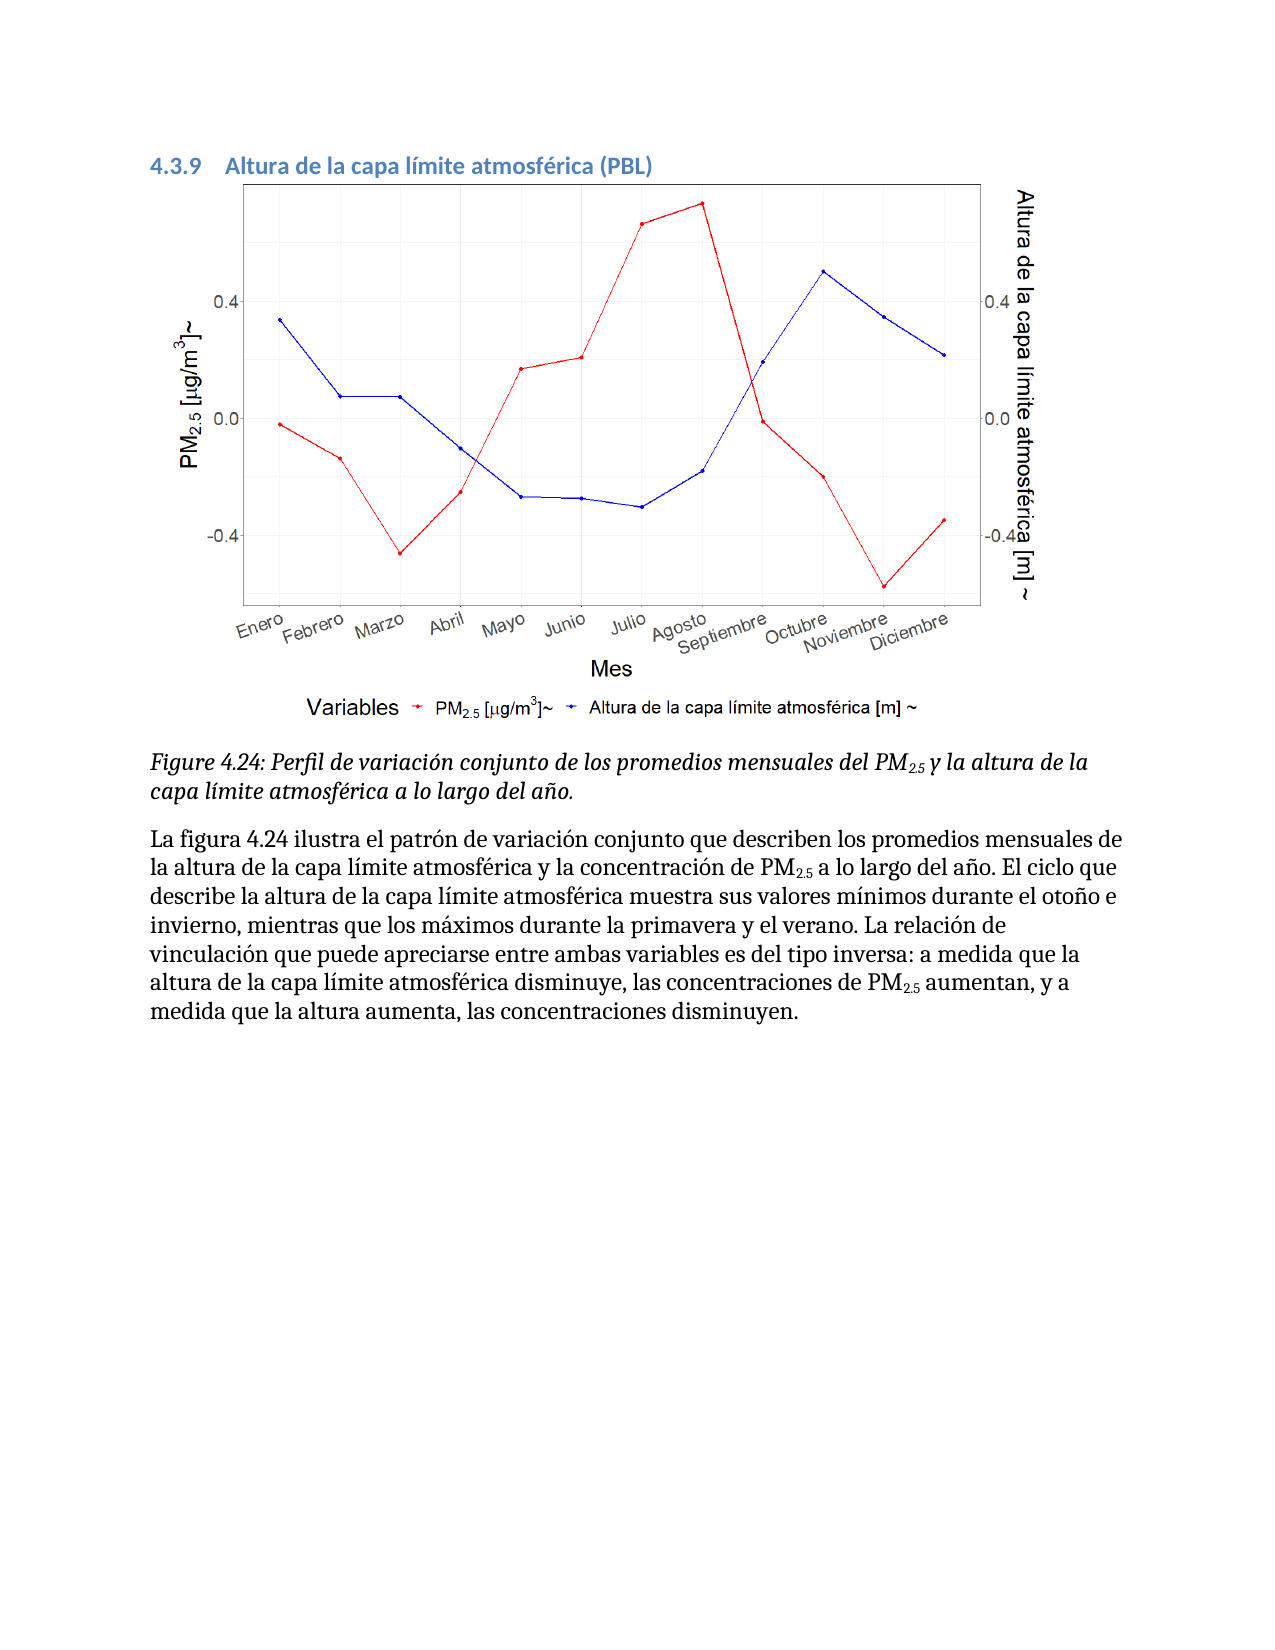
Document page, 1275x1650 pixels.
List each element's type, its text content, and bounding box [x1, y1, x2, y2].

text La figura 4.24 ilustra el patrón de variación conjunto que describen los promedios mensuales de la altura de la capa límite atmosférica y la concentración de PM2.5 a lo largo del año. El ciclo que describe la altura de la capa límite atmosférica muestra sus valores mínimos durante el otoño e invierno, mientras que los máximos durante la primavera y el verano. La relación de vinculación que puede apreciarse entre ambas variables es del tipo inversa: a medida que la altura de la capa límite atmosférica disminuye, las concentraciones de PM2.5 aumentan, y a medida que la altura aumenta, las concentraciones disminuyen. [150, 824, 1125, 1026]
subtitle 4.3.9 Altura de la capa límite atmosférica (PBL) [150, 150, 1125, 181]
text Figure 4.24: Perfil de variación conjunto de los promedios mensuales del PM2.5 y la altura de la capa límite atmosférica a lo largo del año. [150, 748, 1125, 806]
picture [168, 180, 1044, 728]
